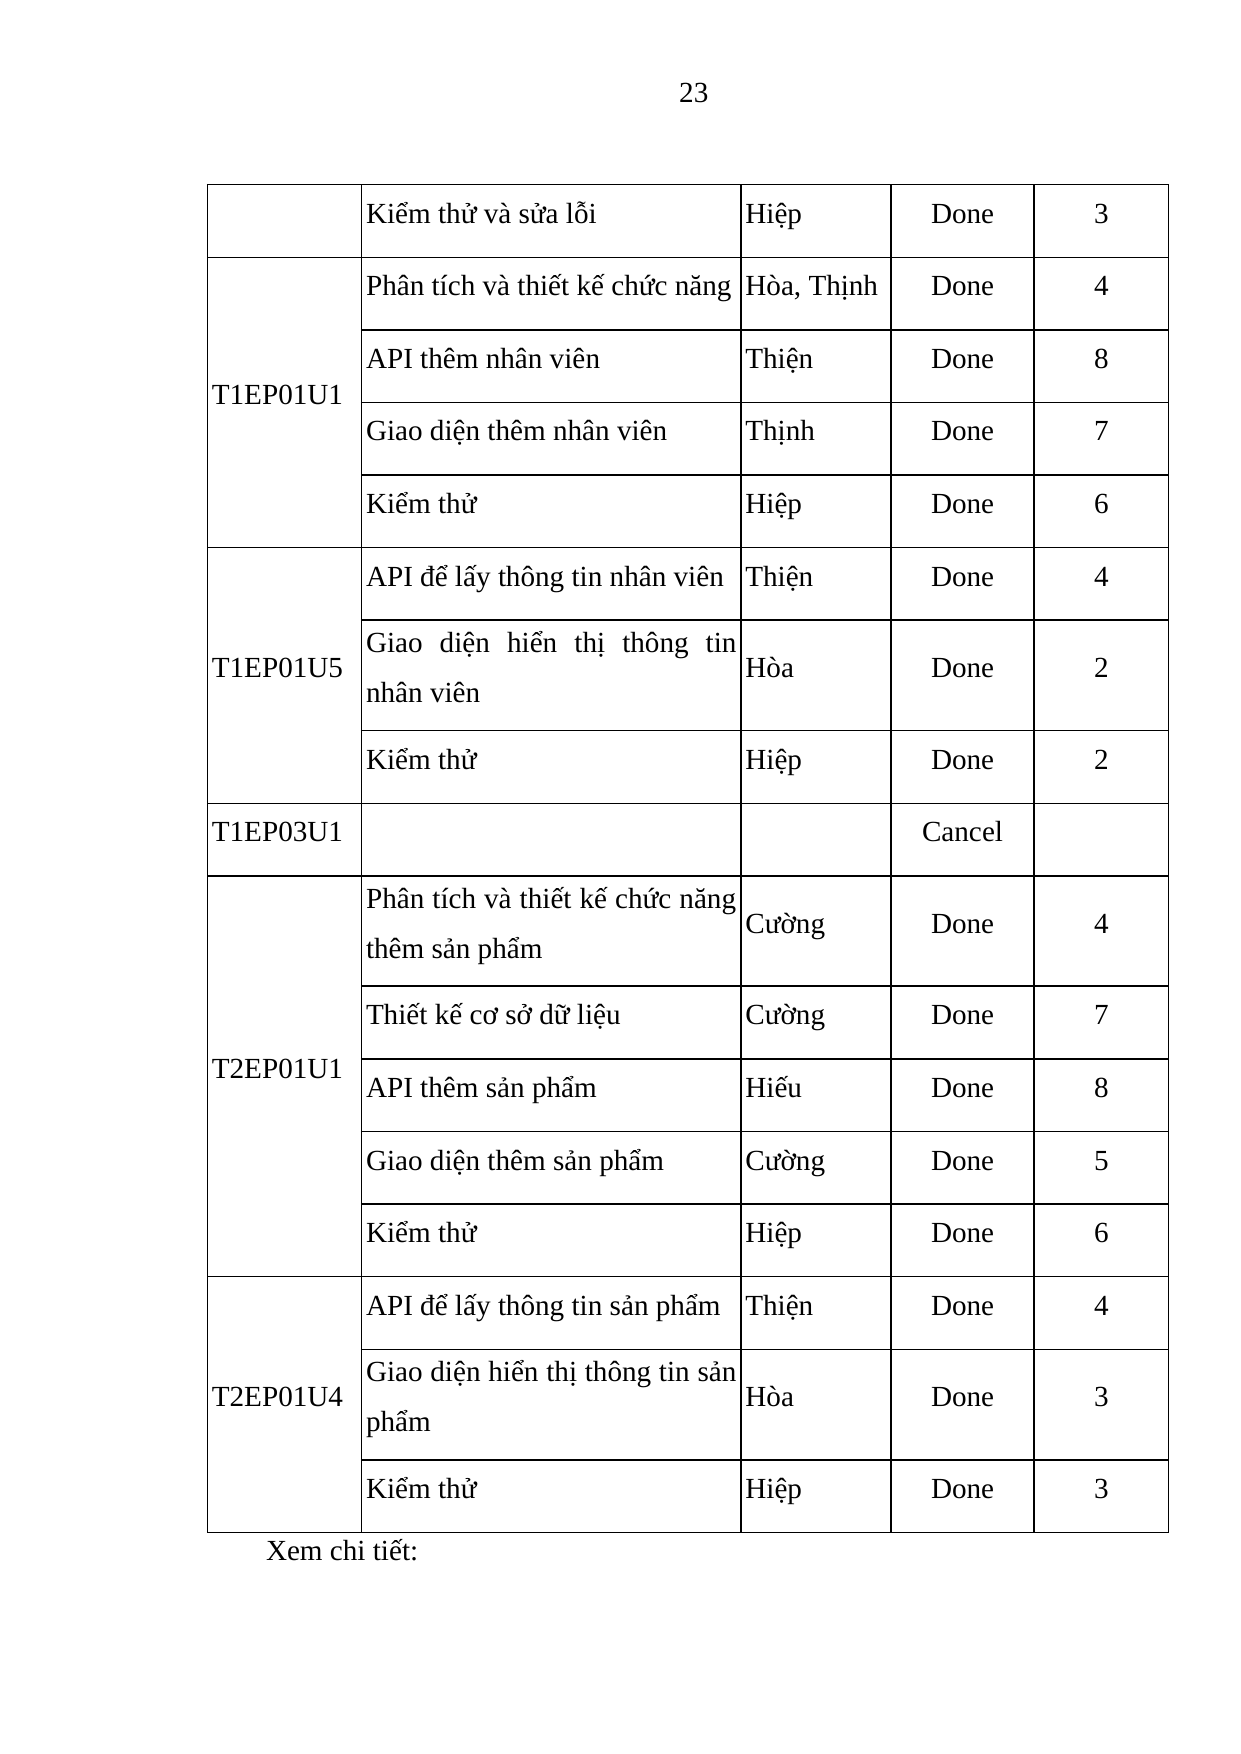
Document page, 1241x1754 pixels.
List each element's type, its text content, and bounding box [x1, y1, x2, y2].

table_cell Hiệp [742, 731, 890, 802]
table_cell Phân tích và thiết kế chức năng [362, 258, 740, 329]
table_cell Kiểm thử [362, 1461, 740, 1531]
table_cell Done [892, 1060, 1033, 1131]
table_cell 7 [1035, 987, 1168, 1058]
table_cell Giao diện hiển thị thông tin nhân viên [362, 621, 740, 730]
table_cell API để lấy thông tin nhân viên [362, 548, 740, 619]
table_cell 7 [1035, 403, 1168, 474]
table_cell Done [892, 331, 1033, 402]
table_cell API để lấy thông tin sản phẩm [362, 1277, 740, 1348]
table_cell T1EP01U5 [208, 548, 361, 802]
table_cell 2 [1035, 731, 1168, 802]
table_cell 3 [1035, 1350, 1168, 1459]
table_cell Kiểm thử và sửa lỗi [362, 185, 740, 256]
table_cell T2EP01U4 [208, 1277, 361, 1531]
table_cell Done [892, 987, 1033, 1058]
table_cell Cường [742, 877, 890, 985]
table_cell [1035, 804, 1168, 875]
table_cell Thịnh [742, 403, 890, 474]
table_cell [362, 804, 740, 875]
table_cell Thiết kế cơ sở dữ liệu [362, 987, 740, 1058]
table_cell Kiểm thử [362, 476, 740, 547]
table_cell Hòa [742, 1350, 890, 1459]
table_cell Done [892, 258, 1033, 329]
table_cell Done [892, 476, 1033, 547]
table_cell 4 [1035, 548, 1168, 619]
table_cell Kiểm thử [362, 731, 740, 802]
table_cell Cường [742, 1132, 890, 1203]
table_cell Thiện [742, 1277, 890, 1348]
table_cell 3 [1035, 1461, 1168, 1531]
table_cell Done [892, 877, 1033, 985]
table_cell Kiểm thử [362, 1205, 740, 1276]
table_cell 5 [1035, 1132, 1168, 1203]
table_cell Hòa, Thịnh [742, 258, 890, 329]
table_cell 3 [1035, 185, 1168, 256]
table_cell API thêm sản phẩm [362, 1060, 740, 1131]
table_cell Done [892, 185, 1033, 256]
table_cell Hiếu [742, 1060, 890, 1131]
table_cell API thêm nhân viên [362, 331, 740, 402]
table_cell Hiệp [742, 185, 890, 256]
table_cell 2 [1035, 621, 1168, 730]
table_cell Giao diện thêm sản phẩm [362, 1132, 740, 1203]
table_cell Done [892, 731, 1033, 802]
table_cell Phân tích và thiết kế chức năng thêm sản phẩm [362, 877, 740, 985]
table_cell Done [892, 1350, 1033, 1459]
table_cell Done [892, 1205, 1033, 1276]
table_cell Done [892, 1132, 1033, 1203]
table_cell T2EP01U1 [208, 877, 361, 1276]
table_cell Hiệp [742, 476, 890, 547]
table_cell Cancel [892, 804, 1033, 875]
table_cell Cường [742, 987, 890, 1058]
table_cell Done [892, 548, 1033, 619]
table_cell T1EP03U1 [208, 804, 361, 875]
table_cell Done [892, 1461, 1033, 1531]
table_cell Giao diện hiển thị thông tin sản phẩm [362, 1350, 740, 1459]
text Xem chi tiết: [207, 1533, 1121, 1567]
table_cell Done [892, 1277, 1033, 1348]
table_cell 6 [1035, 1205, 1168, 1276]
table_cell Thiện [742, 331, 890, 402]
table_cell Hiệp [742, 1461, 890, 1531]
table_cell Done [892, 621, 1033, 730]
table_cell 4 [1035, 877, 1168, 985]
table_cell Giao diện thêm nhân viên [362, 403, 740, 474]
table_cell Done [892, 403, 1033, 474]
table_cell T1EP01U1 [208, 258, 361, 547]
table_cell 4 [1035, 258, 1168, 329]
table_cell Hiệp [742, 1205, 890, 1276]
table_cell 6 [1035, 476, 1168, 547]
table_cell 8 [1035, 331, 1168, 402]
table_cell 4 [1035, 1277, 1168, 1348]
table_cell [742, 804, 890, 875]
table_cell 8 [1035, 1060, 1168, 1131]
table_cell Thiện [742, 548, 890, 619]
table_cell Hòa [742, 621, 890, 730]
